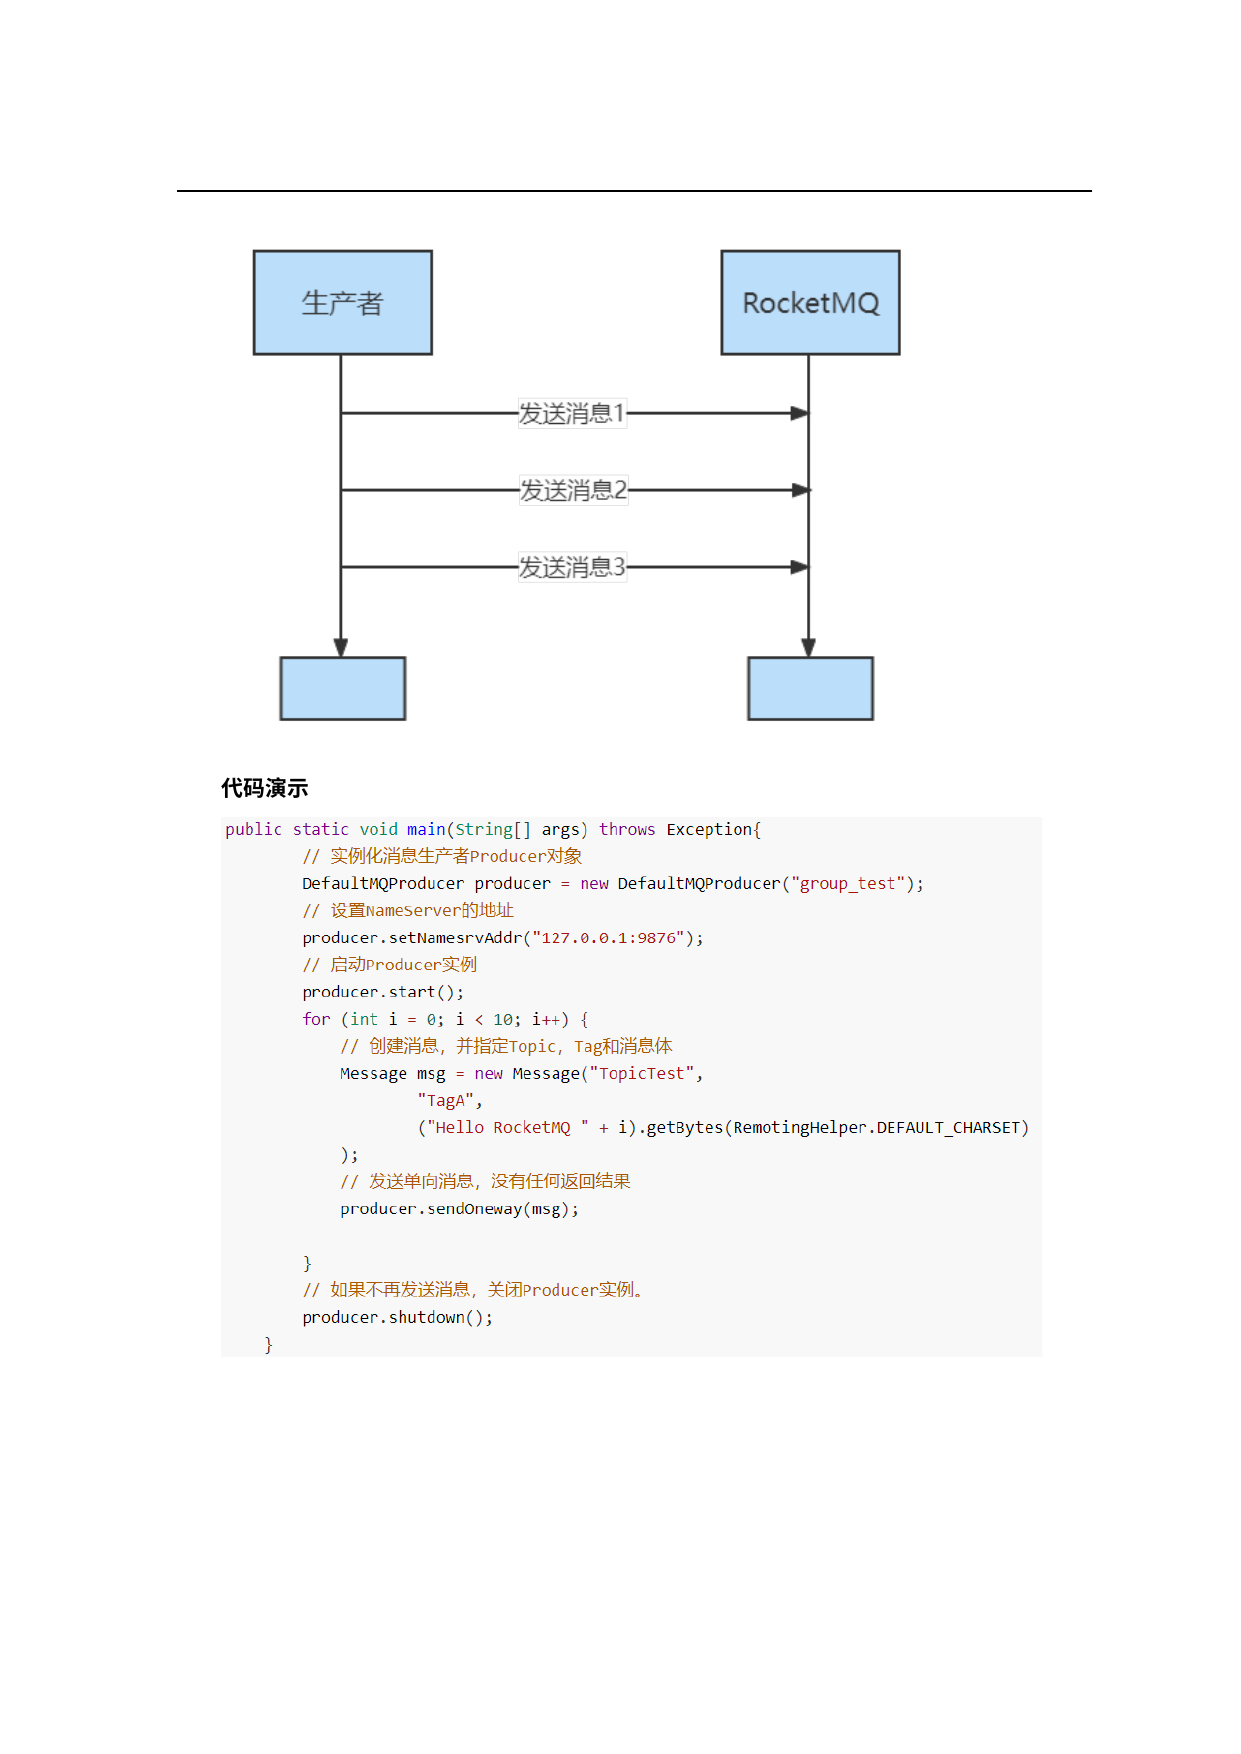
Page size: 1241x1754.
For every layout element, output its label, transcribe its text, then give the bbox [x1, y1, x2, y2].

picture [221, 817, 1043, 1357]
picture [221, 217, 934, 754]
text 代码演示 [177, 770, 1092, 803]
